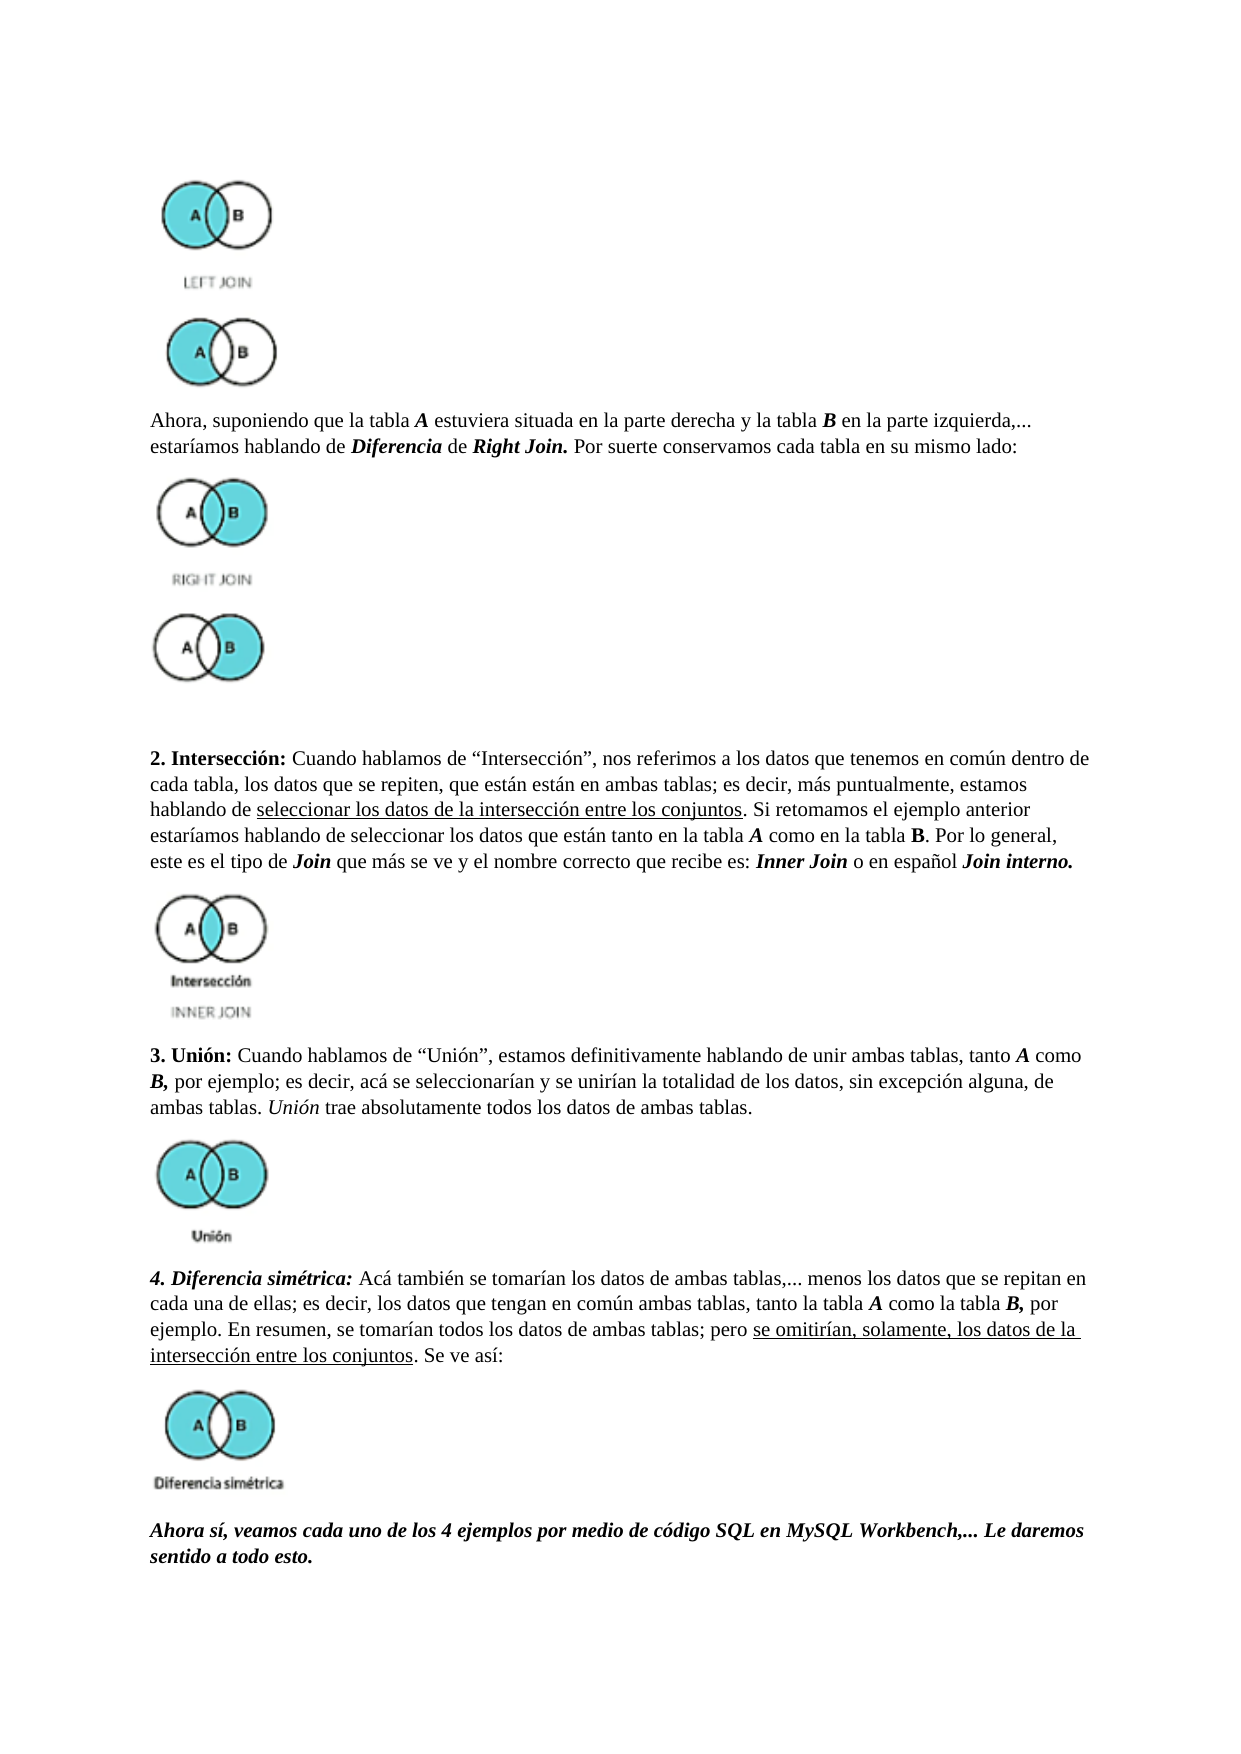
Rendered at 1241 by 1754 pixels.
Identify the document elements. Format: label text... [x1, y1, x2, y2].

list Ahora, suponiendo que la tabla A estuviera situada en la parte derecha y la tabla B en la parte izquierda,... estaríamos hablando de Diferencia de Right Join. Por suerte conservamos cada tabla en su mismo lado: [150, 408, 1090, 458]
picture [150, 1137, 274, 1247]
picture [150, 476, 275, 684]
picture [150, 891, 274, 1025]
picture [150, 177, 291, 390]
list 2. Intersección: Cuando hablamos de “Intersección”, nos referimos a los datos que tenemos en común dentro de cada tabla, los datos que se repiten, que están están en ambas tablas; es decir, más puntualmente, estamos hablando de seleccionar los datos de la intersección entre los conjuntos. Si retomamos el ejemplo anterior estaríamos hablando de seleccionar los datos que están tanto en la tabla A como en la tabla B. Por lo general, este es el tipo de Join que más se ve y el nombre correcto que recibe es: Inner Join o en español Join interno. [150, 746, 1090, 873]
picture [150, 1385, 289, 1500]
list 3. Unión: Cuando hablamos de “Unión”, estamos definitivamente hablando de unir ambas tablas, tanto A como B, por ejemplo; es decir, acá se seleccionarían y se unirían la totalidad de los datos, sin excepción alguna, de ambas tablas. Unión trae absolutamente todos los datos de ambas tablas. [150, 1043, 1090, 1119]
list Ahora sí, veamos cada uno de los 4 ejemplos por medio de código SQL en MySQL Workbench,... Le daremos sentido a todo esto. [150, 1518, 1090, 1568]
list 4. Diferencia simétrica: Acá también se tomarían los datos de ambas tablas,... menos los datos que se repitan en cada una de ellas; es decir, los datos que tengan en común ambas tablas, tanto la tabla A como la tabla B, por ejemplo. En resumen, se tomarían todos los datos de ambas tablas; pero se omitirían, solamente, los datos de la intersección entre los conjuntos. Se ve así: [150, 1265, 1090, 1367]
